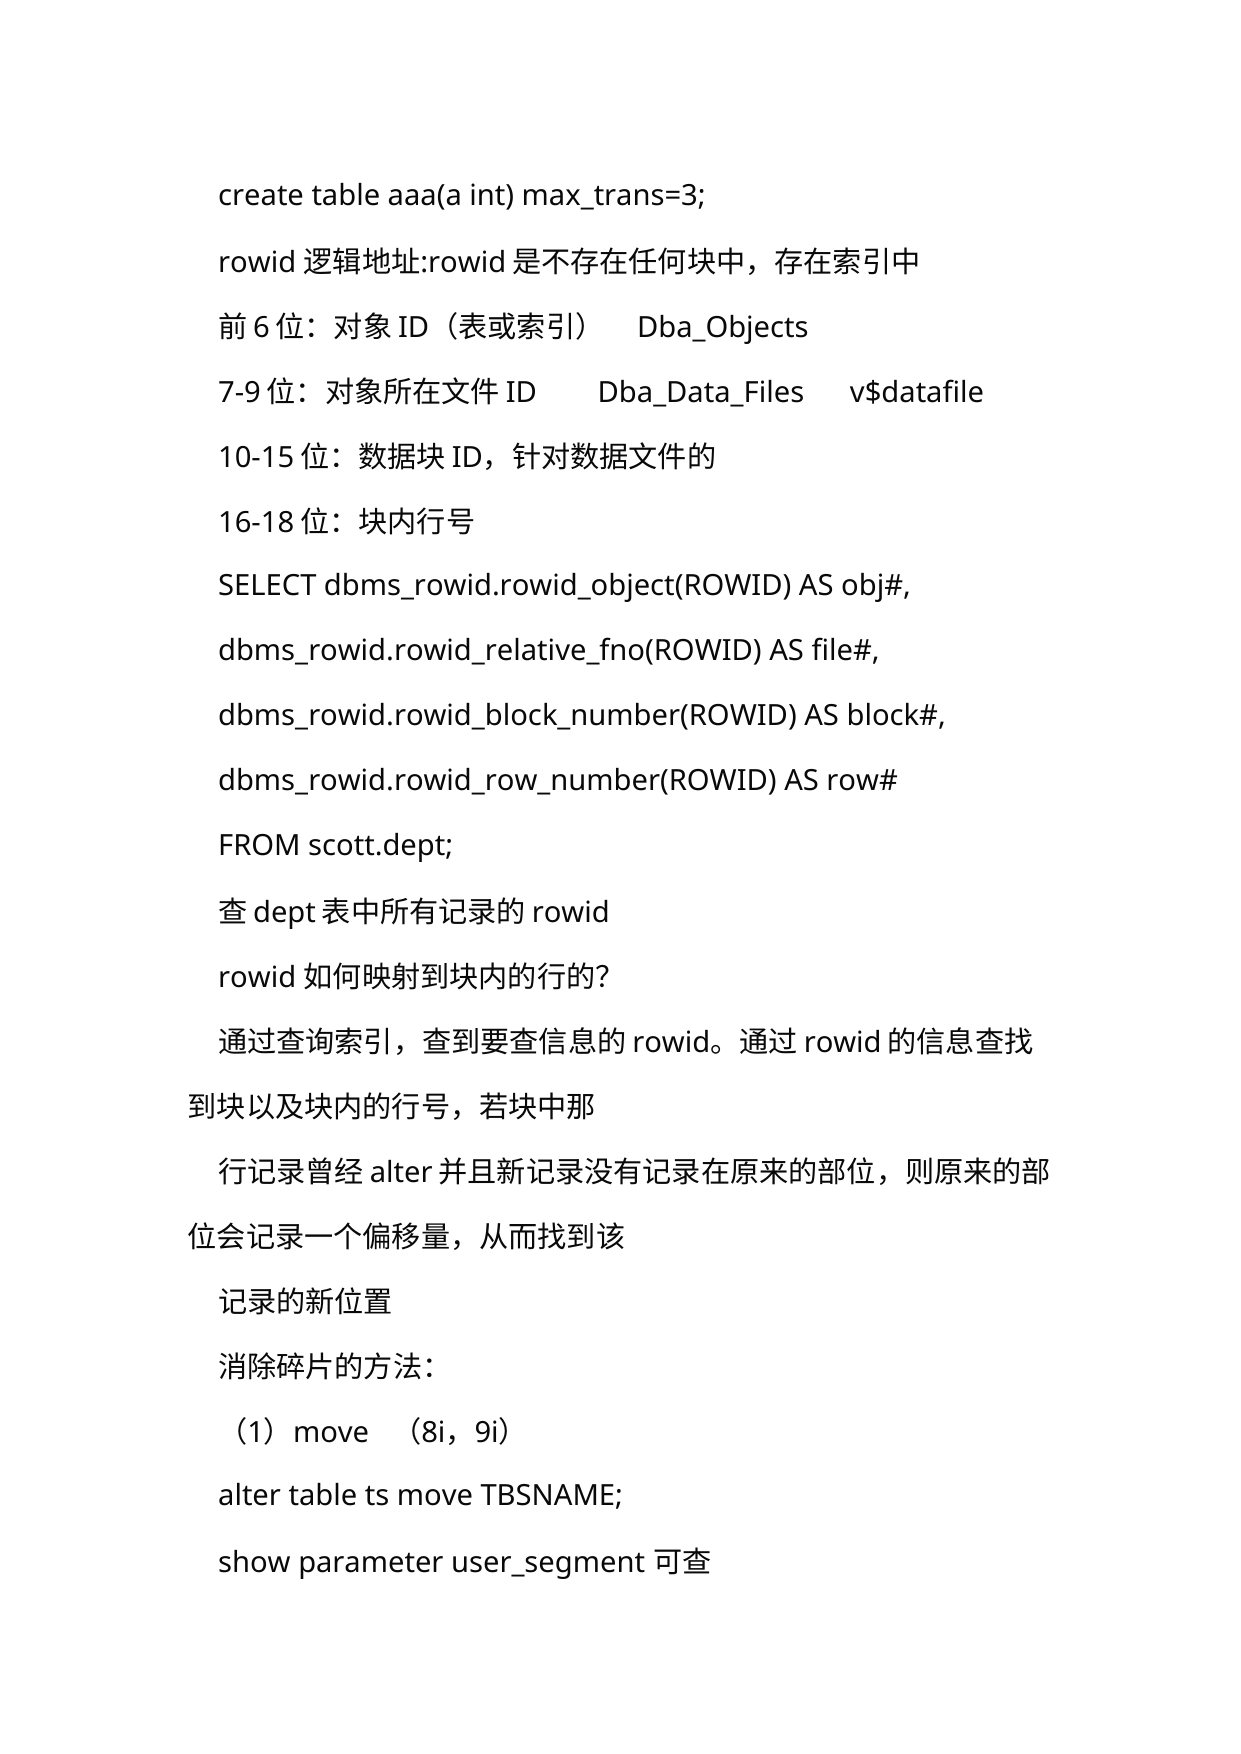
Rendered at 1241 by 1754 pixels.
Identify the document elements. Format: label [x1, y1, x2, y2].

text [187, 162, 1053, 1592]
